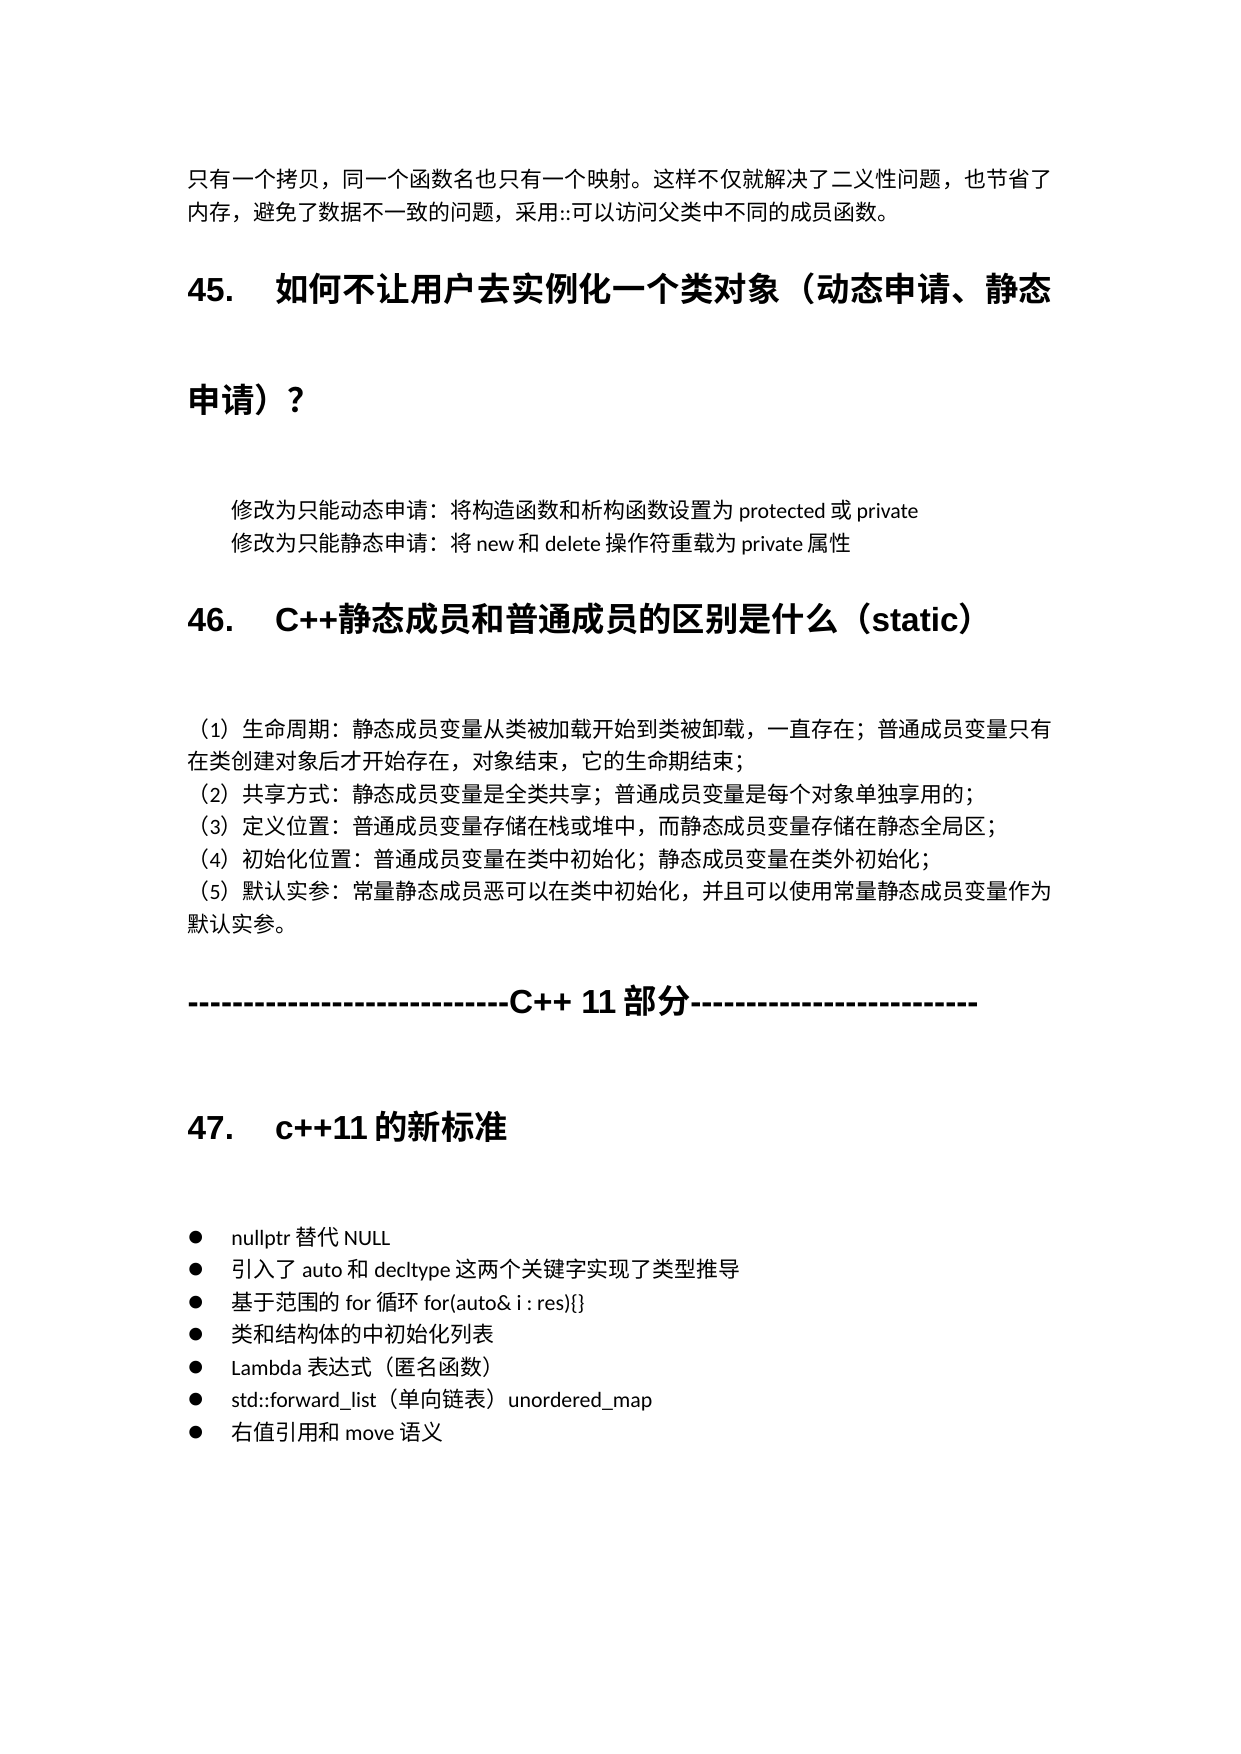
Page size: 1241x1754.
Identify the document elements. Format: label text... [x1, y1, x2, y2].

list 类和结构体的中初始化列表 [187, 1317, 1053, 1349]
subtitle 如何不让用户去实例化一个类对象（动态申请、静态申请）？ [187, 254, 1053, 431]
list nullptr替代 NULL [187, 1219, 1053, 1252]
subtitle -----------------------------C++ 11部分-------------------------- [187, 966, 1053, 1031]
list 基于范围的 for 循环for(auto& i : res){} [187, 1284, 1053, 1317]
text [187, 162, 1053, 227]
text 修改为只能静态申请：将new和delete操作符重载为private属性 [187, 525, 1053, 558]
text （3）定义位置：普通成员变量存储在栈或堆中，而静态成员变量存储在静态全局区； [187, 809, 1053, 841]
text （1）生命周期：静态成员变量从类被加载开始到类被卸载，一直存在；普通成员变量只有在类创建对象后才开始存在，对象结束，它的生命期结束； [187, 711, 1053, 776]
list 引入了 auto 和 decltype 这两个关键字实现了类型推导 [187, 1252, 1053, 1284]
list Lambda 表达式（匿名函数） [187, 1349, 1053, 1382]
text （4）初始化位置：普通成员变量在类中初始化；静态成员变量在类外初始化； [187, 841, 1053, 874]
subtitle C++静态成员和普通成员的区别是什么（static） [187, 585, 1053, 650]
text 修改为只能动态申请：将构造函数和析构函数设置为protected或private [187, 493, 1053, 525]
text （5）默认实参：常量静态成员恶可以在类中初始化，并且可以使用常量静态成员变量作为默认实参。 [187, 874, 1053, 939]
text （2）共享方式：静态成员变量是全类共享；普通成员变量是每个对象单独享用的； [187, 776, 1053, 809]
list std::forward_list（单向链表）unordered_map [187, 1382, 1053, 1414]
subtitle c++11的新标准 [187, 1093, 1053, 1158]
list 右值引用和move语义 [187, 1414, 1053, 1447]
